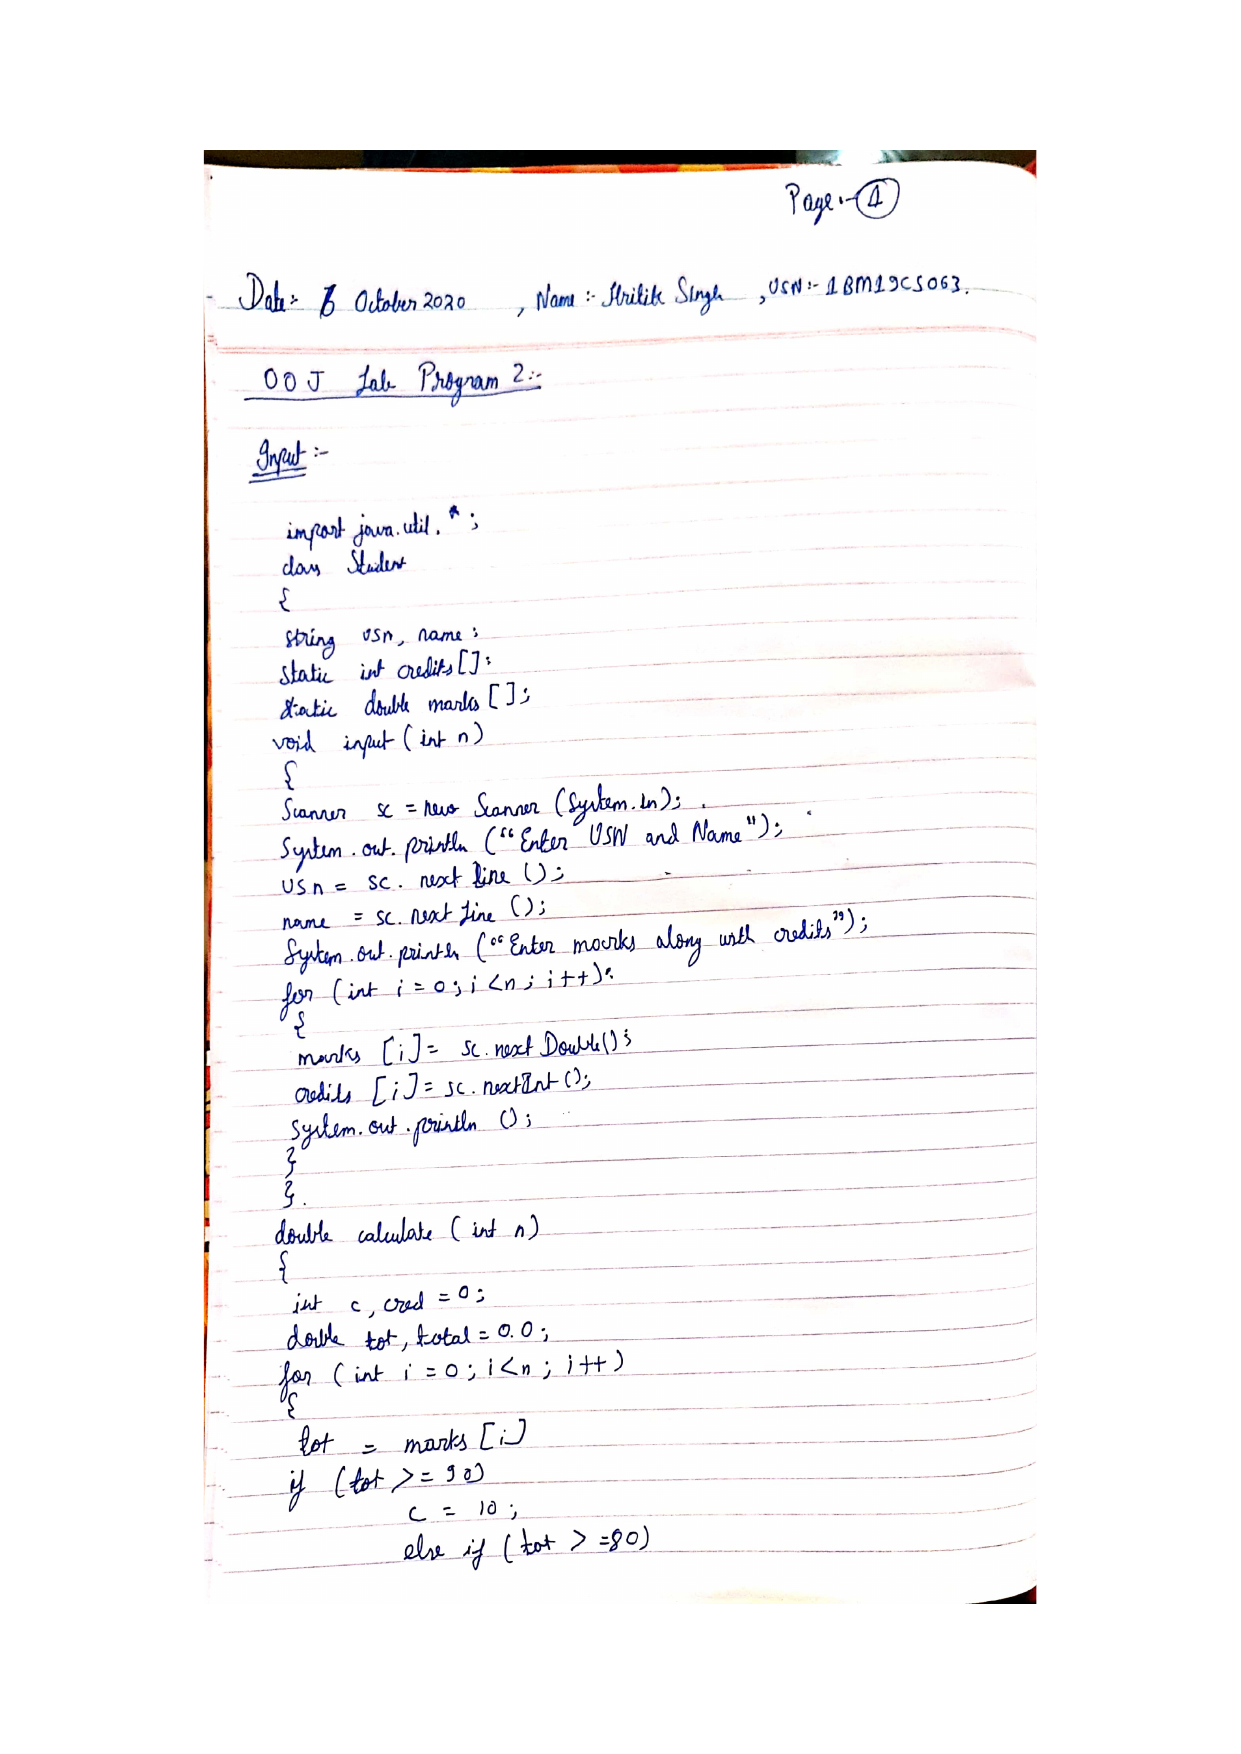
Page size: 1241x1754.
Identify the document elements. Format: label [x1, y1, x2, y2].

picture [203, 150, 1037, 1604]
